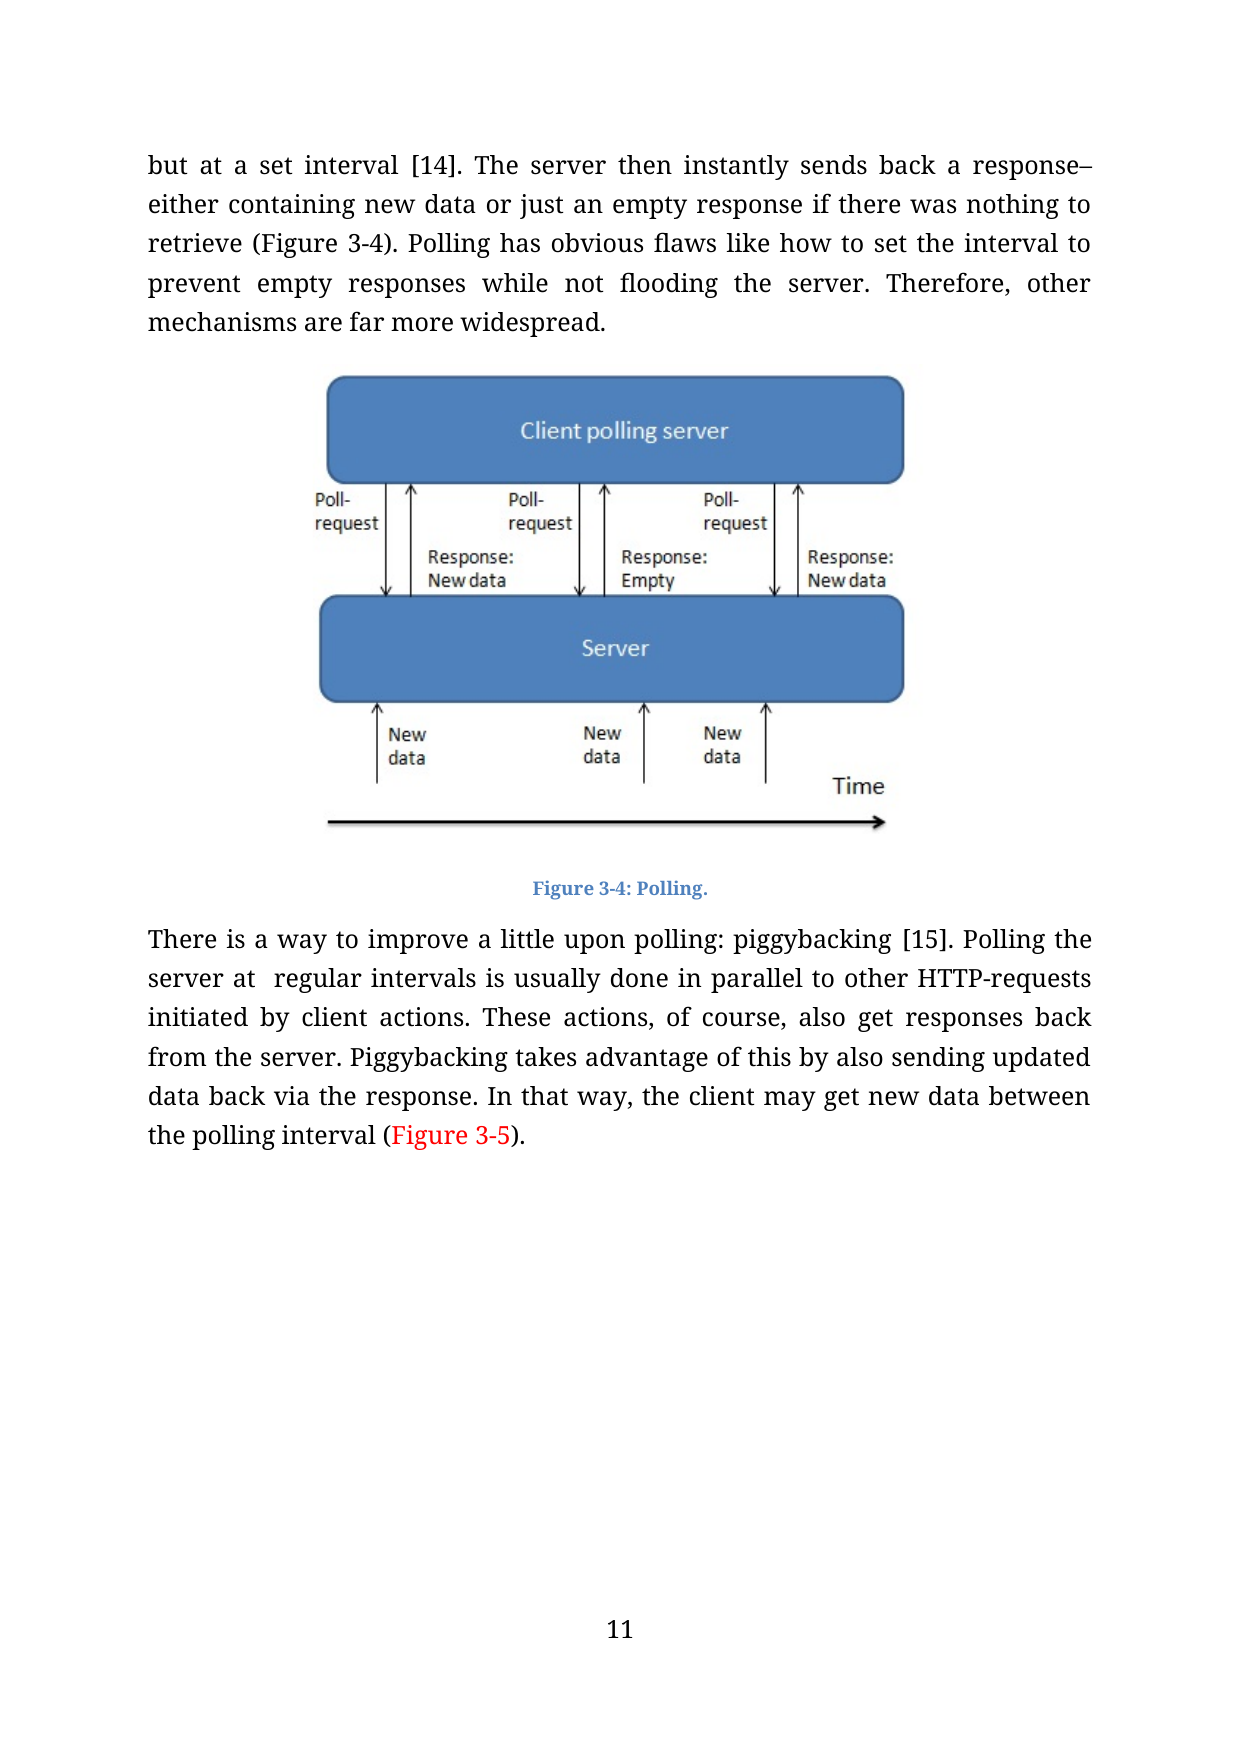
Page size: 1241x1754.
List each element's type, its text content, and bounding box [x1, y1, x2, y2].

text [148, 148, 1092, 338]
picture [312, 364, 928, 850]
